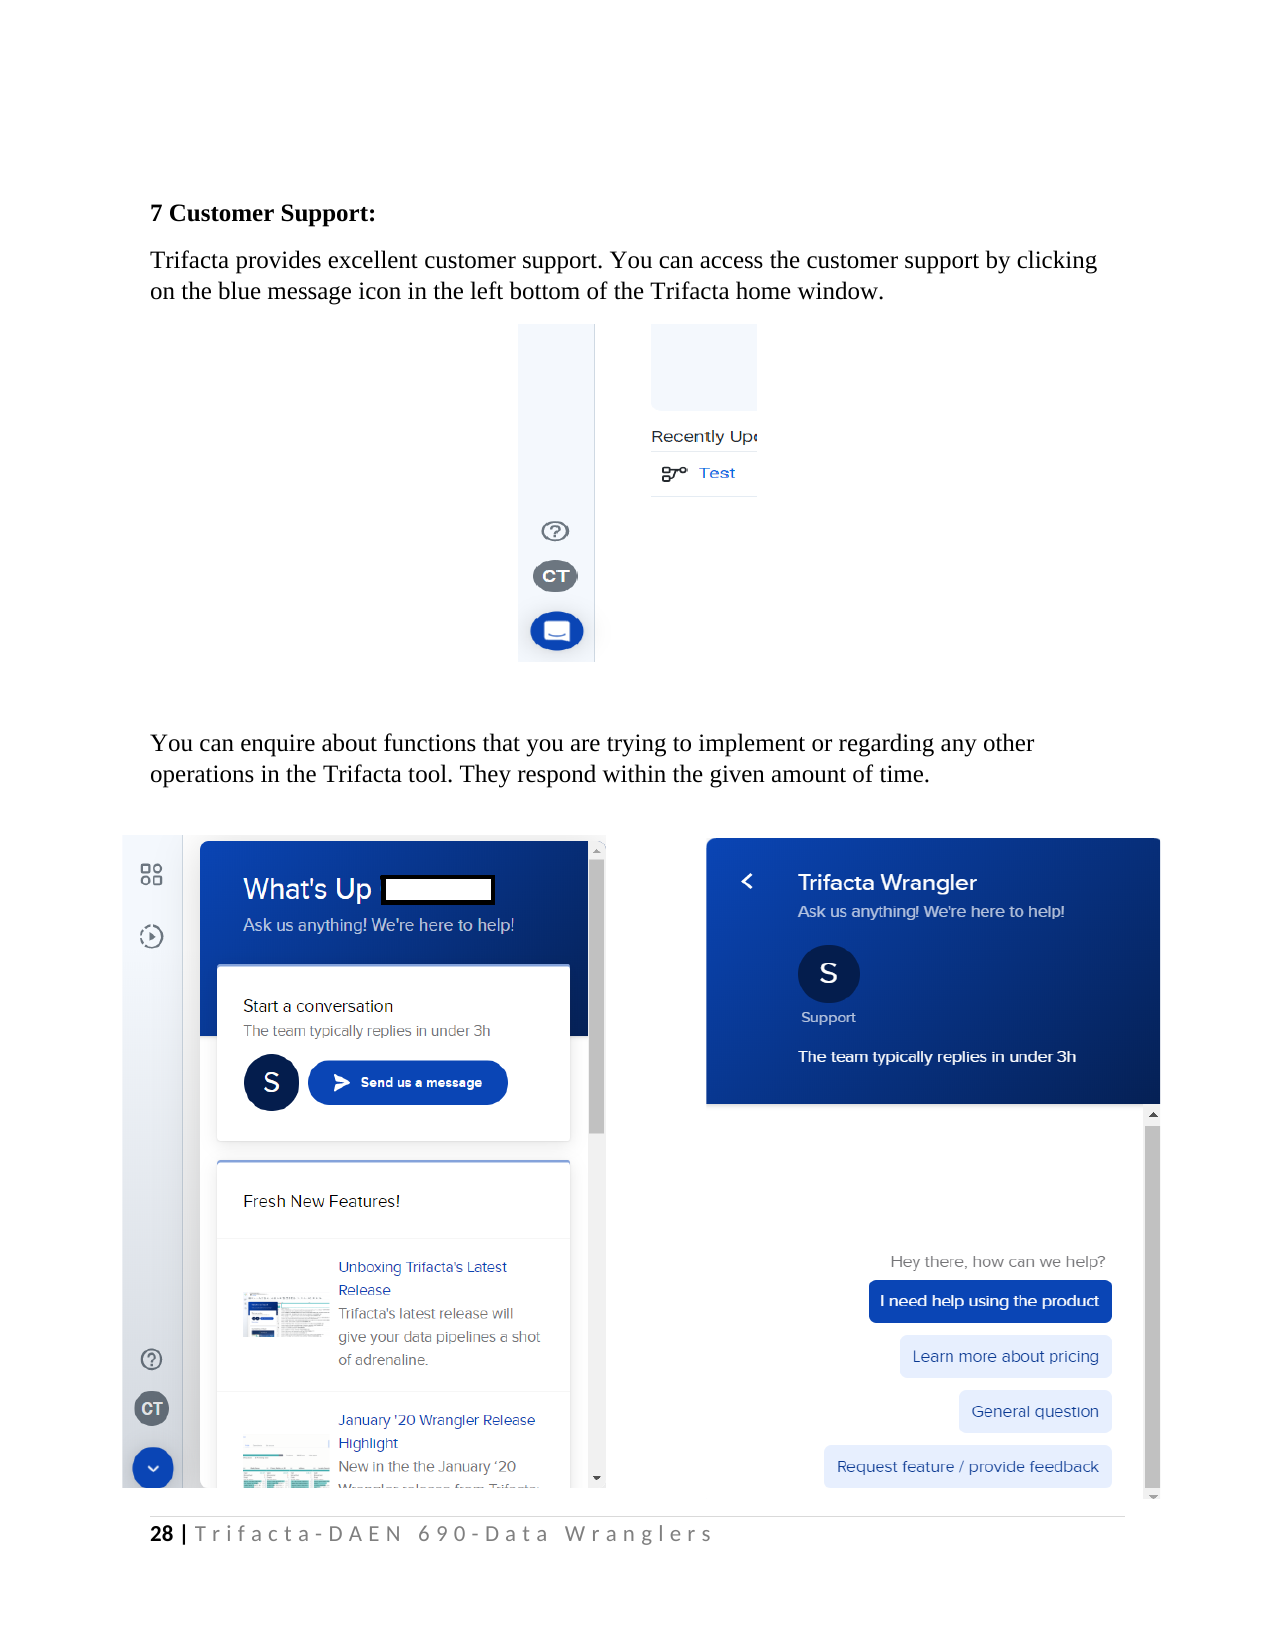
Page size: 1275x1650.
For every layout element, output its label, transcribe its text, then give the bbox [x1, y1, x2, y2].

text 7 Customer Support: [150, 198, 1125, 226]
picture [518, 324, 757, 662]
text Trifacta provides excellent customer support. You can access the customer support by clicking on the blue message icon in the left bottom of the Trifacta home window. [150, 245, 1125, 305]
picture [122, 835, 607, 1488]
text You can enquire about functions that you are trying to implement or regarding any other operations in the Trifacta tool. They respond within the given amount of time. [150, 728, 1125, 788]
picture [706, 838, 1160, 1499]
